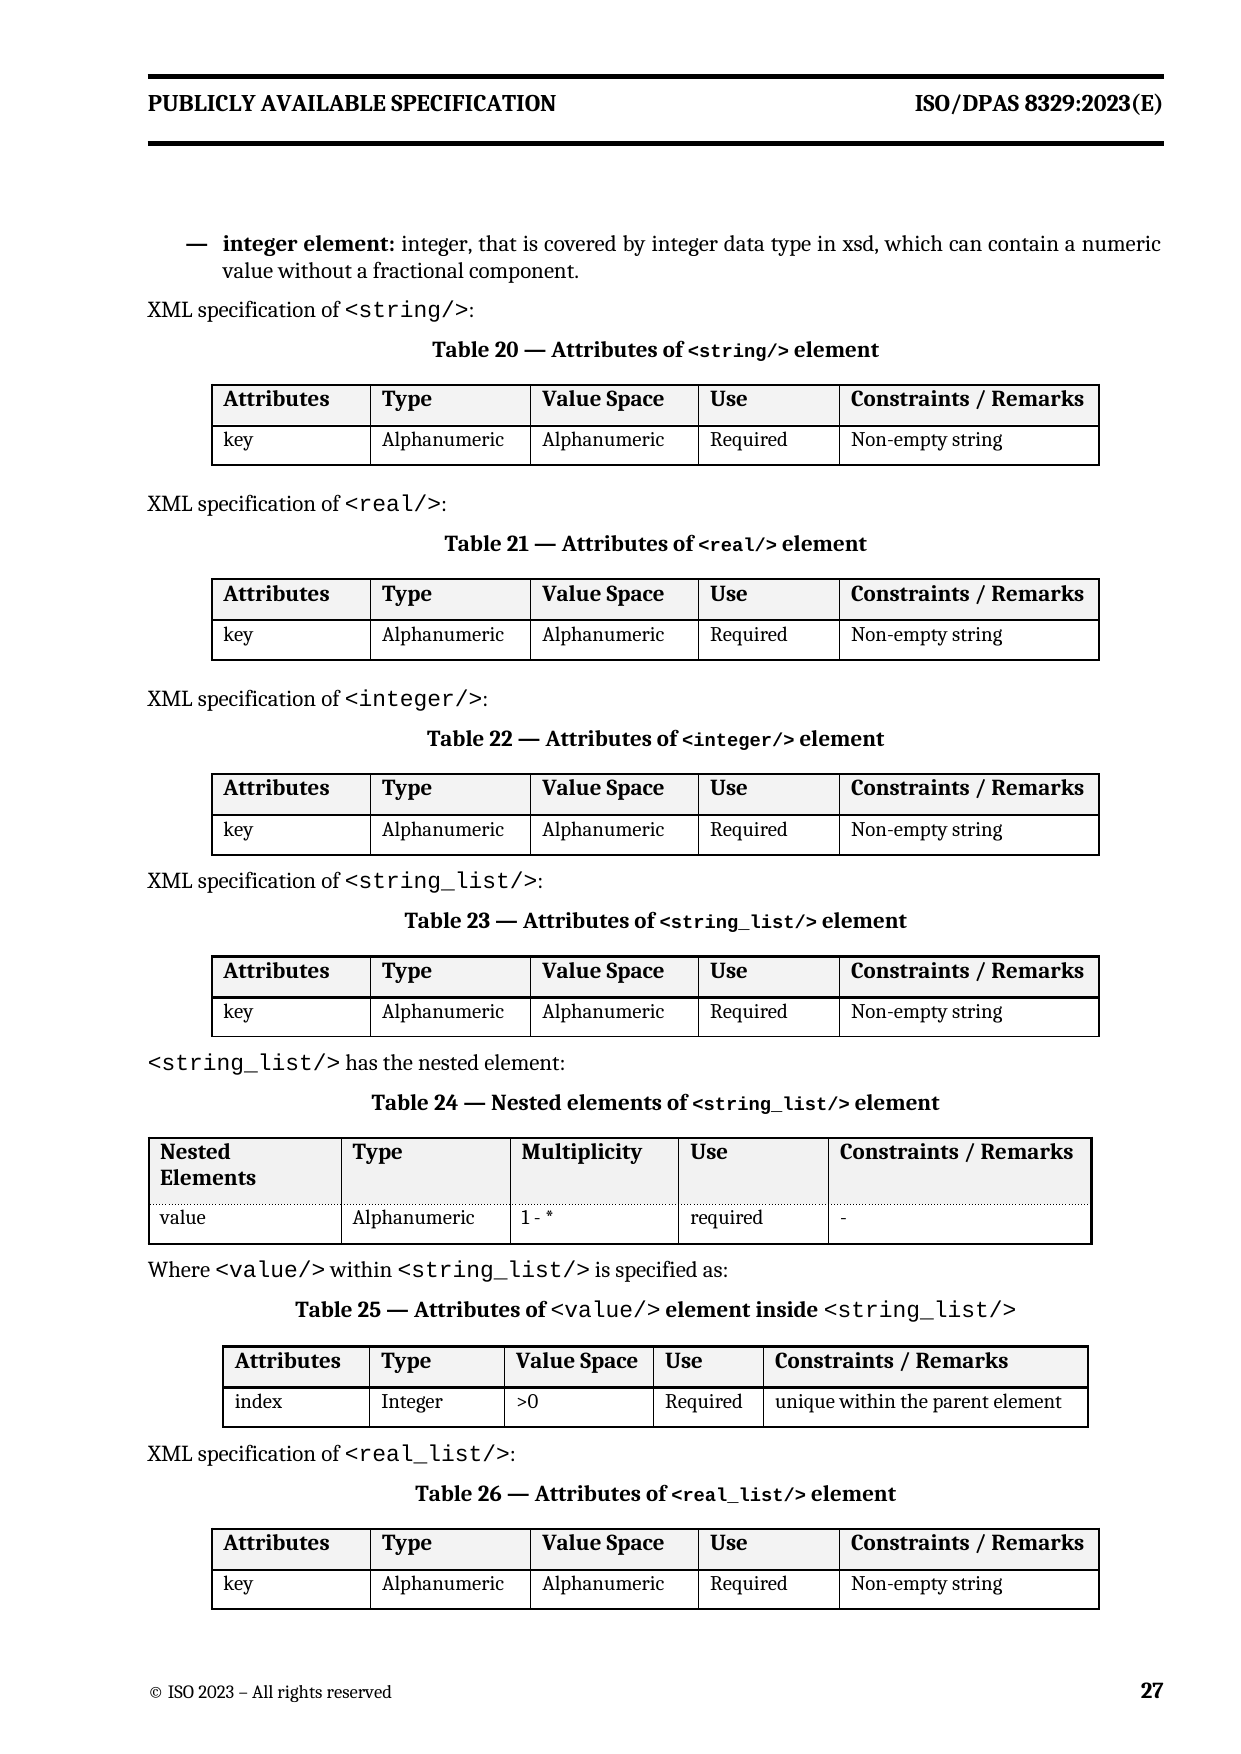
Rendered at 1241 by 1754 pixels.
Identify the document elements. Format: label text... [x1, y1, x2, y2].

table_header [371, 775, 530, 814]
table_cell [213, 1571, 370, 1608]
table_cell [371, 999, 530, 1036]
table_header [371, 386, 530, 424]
text XML specification of <integer/>: [148, 686, 1163, 713]
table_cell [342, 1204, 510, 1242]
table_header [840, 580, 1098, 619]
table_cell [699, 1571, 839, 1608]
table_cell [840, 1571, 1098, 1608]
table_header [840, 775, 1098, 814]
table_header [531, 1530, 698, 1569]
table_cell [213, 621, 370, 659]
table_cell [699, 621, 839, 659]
text XML specification of <string/>: [148, 296, 1163, 324]
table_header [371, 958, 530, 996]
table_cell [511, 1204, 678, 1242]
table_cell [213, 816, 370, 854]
list integer element: integer, that is covered by integer data type in xsd, which can contain a numeric value without a fractional component. [185, 231, 1163, 284]
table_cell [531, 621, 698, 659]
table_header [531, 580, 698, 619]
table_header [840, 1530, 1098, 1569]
text XML specification of <real_list/>: [148, 1441, 1163, 1468]
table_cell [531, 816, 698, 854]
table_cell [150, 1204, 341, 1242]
text Table 23 — Attributes of <string_list/> element [148, 908, 1163, 934]
text <string_list/> has the nested element: [148, 1049, 1163, 1077]
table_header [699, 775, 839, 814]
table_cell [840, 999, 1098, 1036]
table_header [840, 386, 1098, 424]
text Table 25 — Attributes of <value/> element inside <string_list/> [148, 1297, 1163, 1324]
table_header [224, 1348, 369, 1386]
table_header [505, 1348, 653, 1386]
text Table 24 — Nested elements of <string_list/> element [148, 1089, 1163, 1116]
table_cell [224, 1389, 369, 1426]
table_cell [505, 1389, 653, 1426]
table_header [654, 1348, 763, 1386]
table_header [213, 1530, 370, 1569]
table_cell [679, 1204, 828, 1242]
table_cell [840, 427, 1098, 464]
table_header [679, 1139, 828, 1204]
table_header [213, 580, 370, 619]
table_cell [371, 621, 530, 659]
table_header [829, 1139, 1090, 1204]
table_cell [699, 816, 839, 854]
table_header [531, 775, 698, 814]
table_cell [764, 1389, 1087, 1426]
text Table 21 — Attributes of <real/> element [148, 531, 1163, 557]
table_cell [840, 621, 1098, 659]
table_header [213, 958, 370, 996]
text Table 26 — Attributes of <real_list/> element [148, 1481, 1163, 1507]
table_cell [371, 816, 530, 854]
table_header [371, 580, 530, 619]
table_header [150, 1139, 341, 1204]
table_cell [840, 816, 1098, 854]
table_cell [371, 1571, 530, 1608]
text Where <value/> within <string_list/> is specified as: [148, 1257, 1163, 1284]
text Table 22 — Attributes of <integer/> element [148, 726, 1163, 752]
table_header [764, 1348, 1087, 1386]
text Table 20 — Attributes of <string/> element [148, 336, 1163, 363]
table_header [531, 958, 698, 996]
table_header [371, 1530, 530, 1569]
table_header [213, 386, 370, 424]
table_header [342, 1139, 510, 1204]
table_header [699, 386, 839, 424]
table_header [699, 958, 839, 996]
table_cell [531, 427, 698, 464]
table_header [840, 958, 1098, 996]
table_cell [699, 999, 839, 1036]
text XML specification of <real/>: [148, 491, 1163, 519]
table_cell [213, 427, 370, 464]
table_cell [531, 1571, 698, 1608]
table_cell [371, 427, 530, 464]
text XML specification of <string_list/>: [148, 868, 1163, 896]
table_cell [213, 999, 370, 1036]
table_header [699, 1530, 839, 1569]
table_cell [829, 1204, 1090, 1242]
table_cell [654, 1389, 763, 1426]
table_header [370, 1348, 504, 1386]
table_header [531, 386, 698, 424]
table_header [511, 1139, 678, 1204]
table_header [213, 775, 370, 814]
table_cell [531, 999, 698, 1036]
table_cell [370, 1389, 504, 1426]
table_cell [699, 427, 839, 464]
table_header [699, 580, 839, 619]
